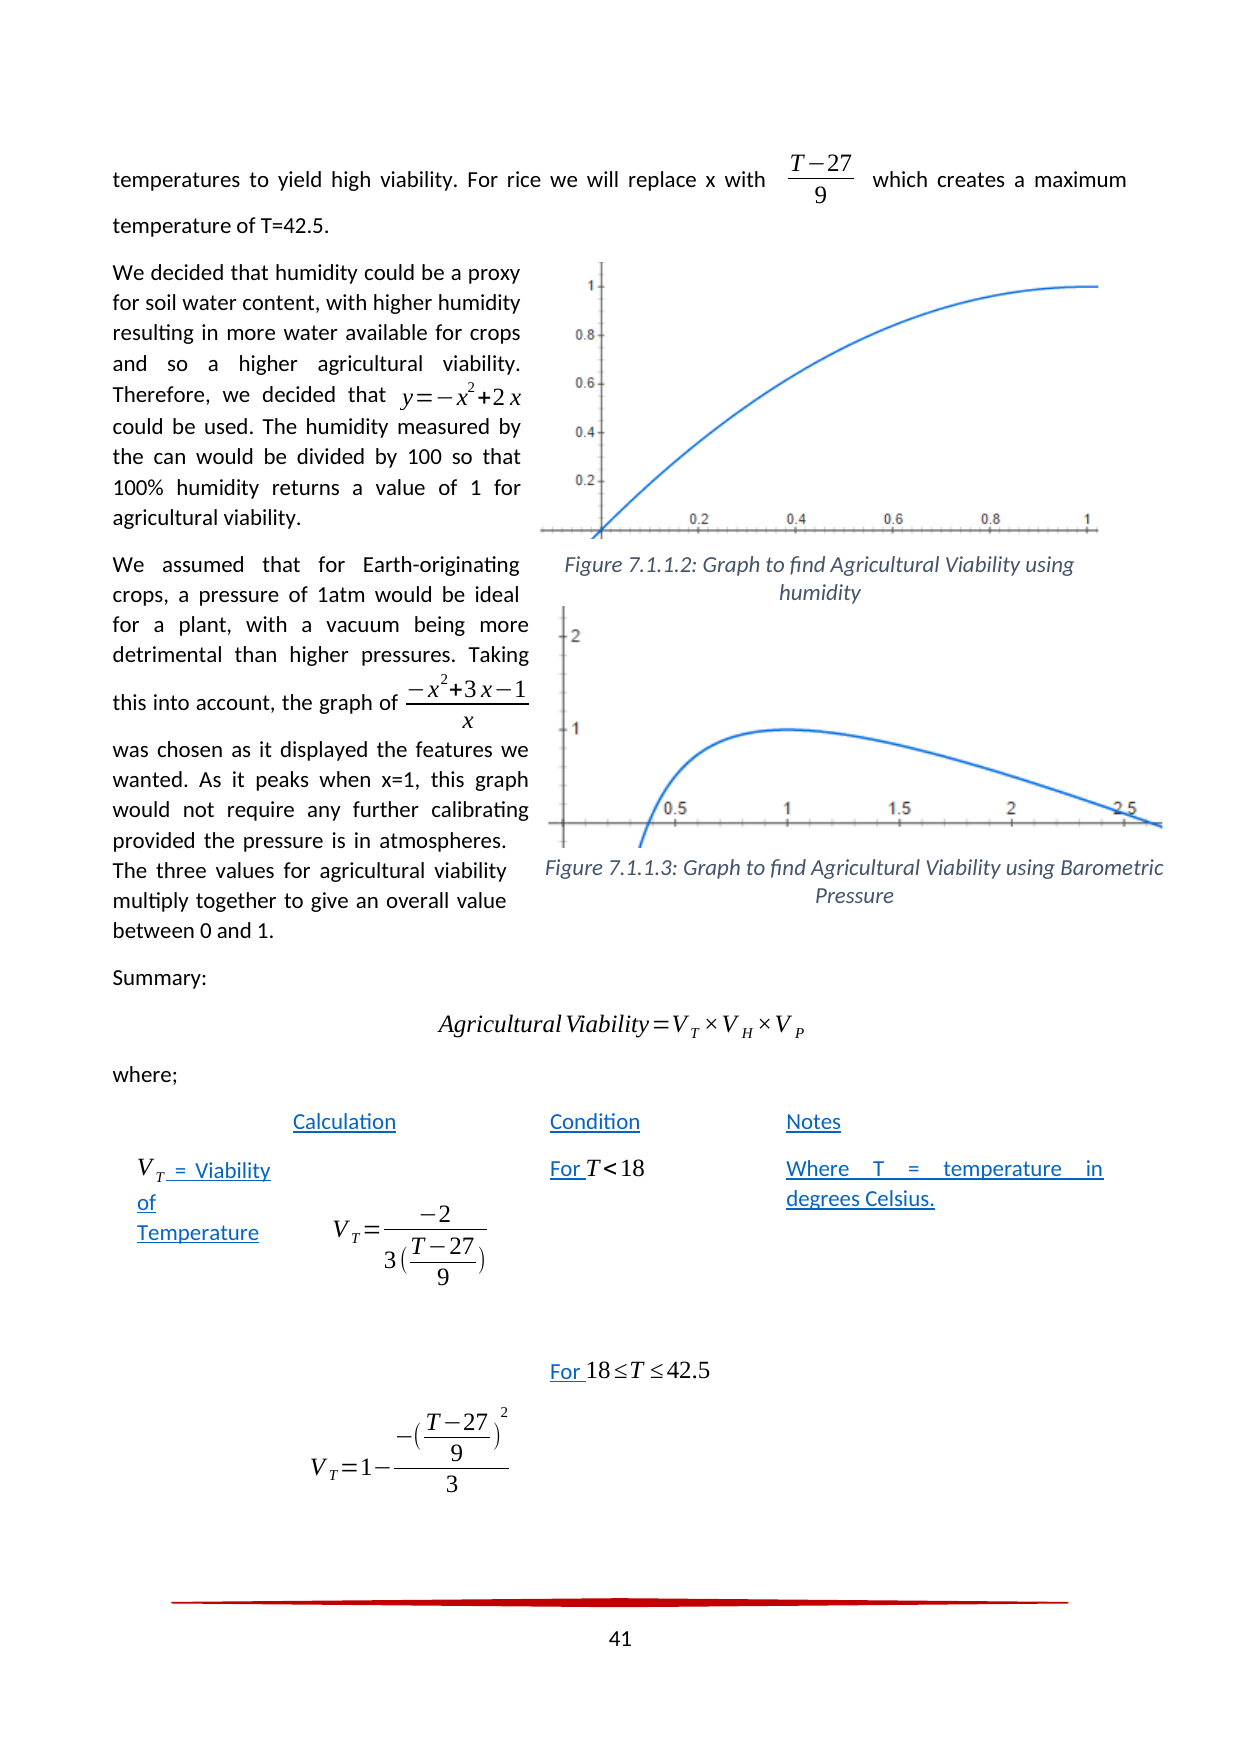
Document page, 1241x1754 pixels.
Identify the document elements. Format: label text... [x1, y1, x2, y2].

picture [539, 262, 1098, 537]
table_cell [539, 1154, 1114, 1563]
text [112, 150, 1128, 239]
text Summary: [112, 963, 1128, 991]
picture [546, 578, 1162, 846]
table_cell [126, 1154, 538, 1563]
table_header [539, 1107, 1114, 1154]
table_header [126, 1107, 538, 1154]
text where; [112, 1060, 1128, 1088]
